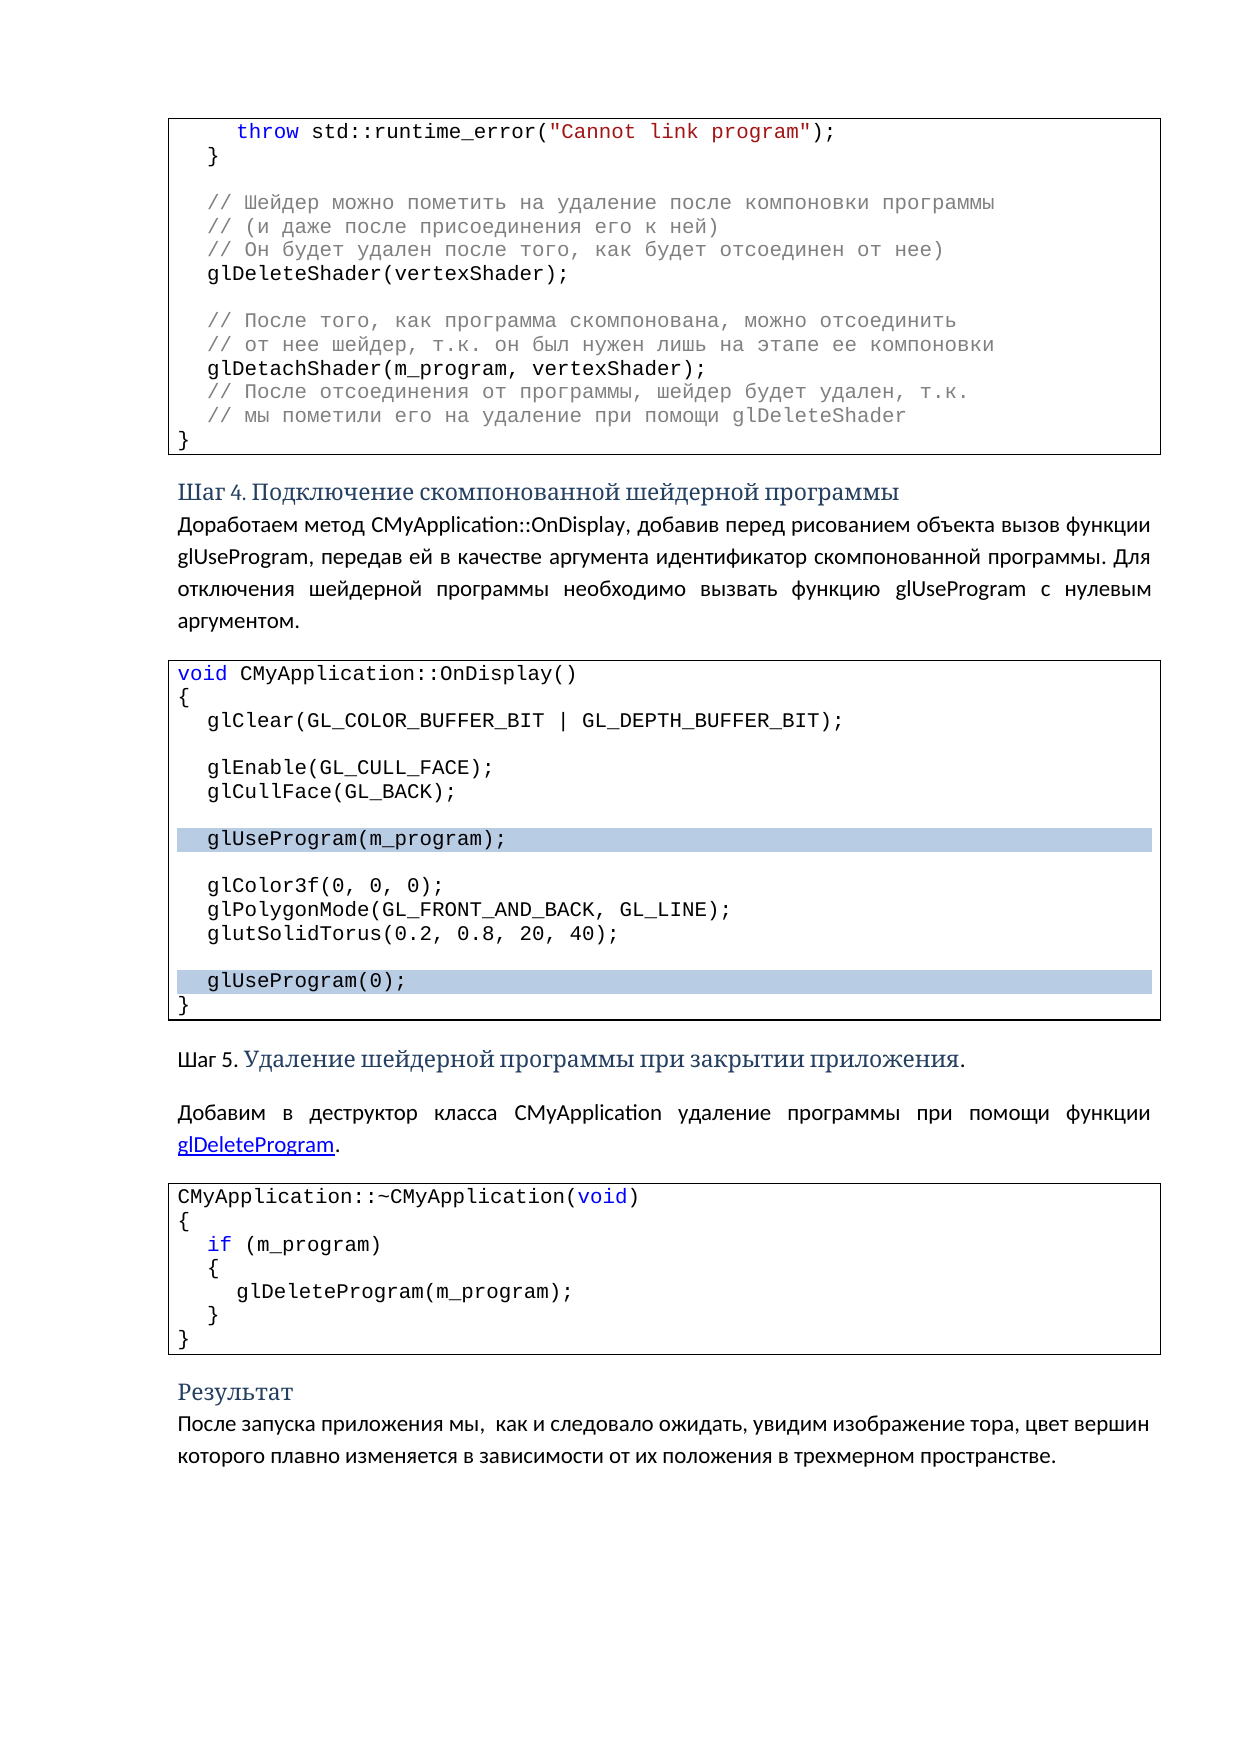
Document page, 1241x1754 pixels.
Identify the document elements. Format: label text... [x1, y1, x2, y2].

text После запуска приложения мы, как и следовало ожидать, увидим изображение тора, цвет вершин которого плавно изменяется в зависимости от их положения в трехмерном пространстве. [177, 1409, 1152, 1470]
text { [177, 686, 1152, 710]
text // мы пометили его на удаление при помощи glDeleteShader [177, 405, 1152, 426]
text Доработаем метод CMyApplication::OnDisplay, добавив перед рисованием объекта вызов функции glUseProgram, передав ей в качестве аргумента идентификатор скомпонованной программы. Для отключения шейдерной программы необходимо вызвать функцию glUseProgram с нулевым аргументом. [177, 510, 1152, 634]
text } [177, 1304, 1152, 1325]
text Добавим в деструктор класса CMyApplication удаление программы при помощи функции glDeleteProgram. [177, 1098, 1152, 1158]
text glColor3f(0, 0, 0); [177, 876, 1152, 899]
text } [177, 145, 1152, 168]
text glutSolidTorus(0.2, 0.8, 20, 40); [177, 923, 1152, 946]
text // После того, как программа скомпонована, можно отсоединить [177, 310, 1152, 334]
text } [169, 426, 1160, 454]
text CMyApplication::~CMyApplication(void) [169, 1184, 1160, 1210]
text glUseProgram(m_program); [177, 828, 1152, 852]
subtitle Шаг 4. Подключение скомпонованной шейдерной программы [177, 480, 1152, 506]
text } [169, 1325, 1160, 1354]
text // от нее шейдер, т.к. он был нужен лишь на этапе ее компоновки [177, 334, 1152, 358]
text } [169, 991, 1160, 1019]
subtitle Результат [177, 1379, 1152, 1406]
text glPolygonMode(GL_FRONT_AND_BACK, GL_LINE); [177, 899, 1152, 923]
text // (и даже после присоединения его к ней) [177, 216, 1152, 239]
text // После отсоединения от программы, шейдер будет удален, т.к. [177, 381, 1152, 405]
text glDeleteShader(vertexShader); [177, 263, 1152, 287]
text glCullFace(GL_BACK); [177, 781, 1152, 804]
text glUseProgram(0); [177, 970, 1152, 991]
text // Он будет удален после того, как будет отсоединен от нее) [177, 239, 1152, 263]
text throw std::runtime_error("Cannot link program"); [169, 119, 1160, 145]
text { [177, 1257, 1152, 1281]
text glClear(GL_COLOR_BUFFER_BIT | GL_DEPTH_BUFFER_BIT); [177, 710, 1152, 734]
text { [177, 1210, 1152, 1233]
text glDetachShader(m_program, vertexShader); [177, 358, 1152, 381]
text Шаг 5. Удаление шейдерной программы при закрытии приложения. [177, 1045, 1152, 1073]
text // Шейдер можно пометить на удаление после компоновки программы [177, 192, 1152, 216]
text void CMyApplication::OnDisplay() [169, 661, 1160, 686]
text if (m_program) [177, 1233, 1152, 1257]
text glDeleteProgram(m_program); [177, 1281, 1152, 1304]
text glEnable(GL_CULL_FACE); [177, 757, 1152, 781]
